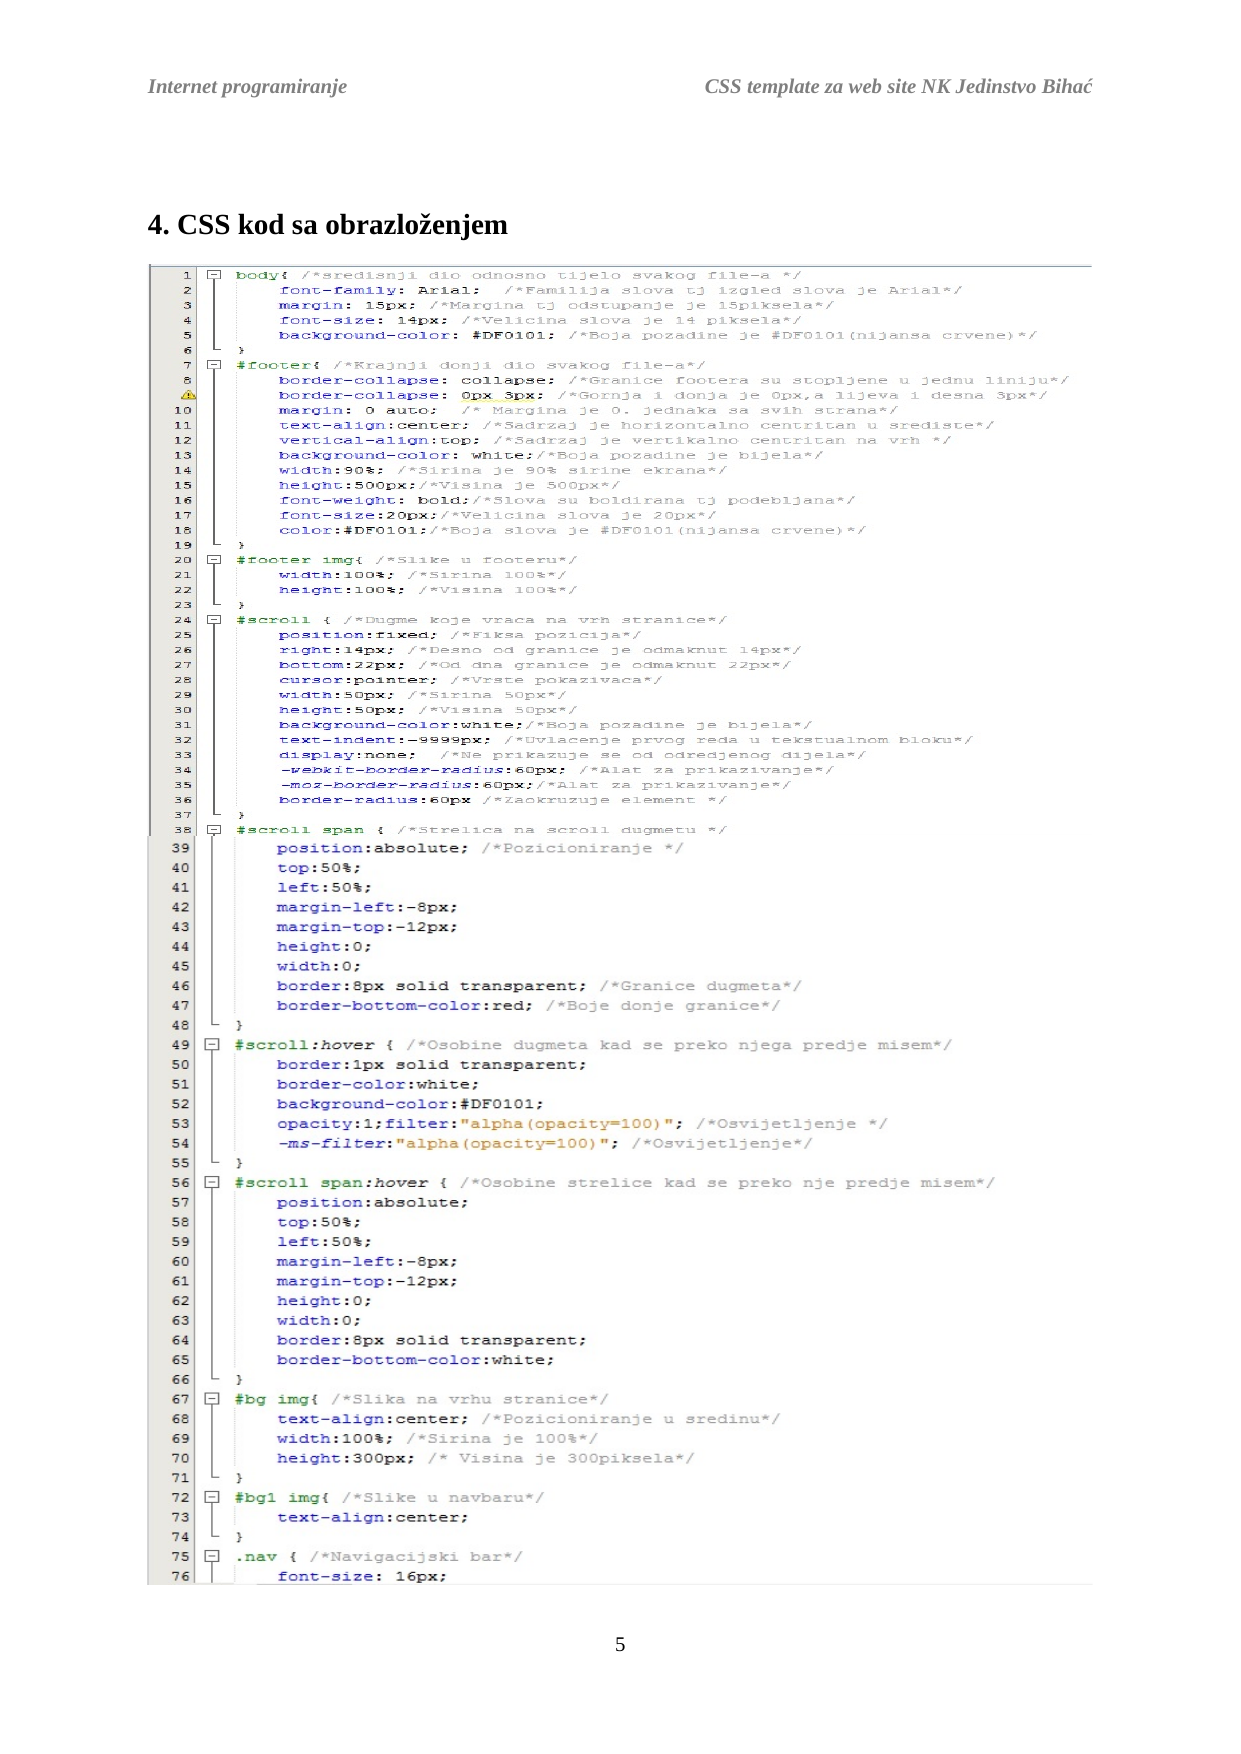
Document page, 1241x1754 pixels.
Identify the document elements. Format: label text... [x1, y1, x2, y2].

subtitle 4. CSS kod sa obrazloženjem [148, 207, 1092, 240]
picture [147, 264, 1093, 1585]
